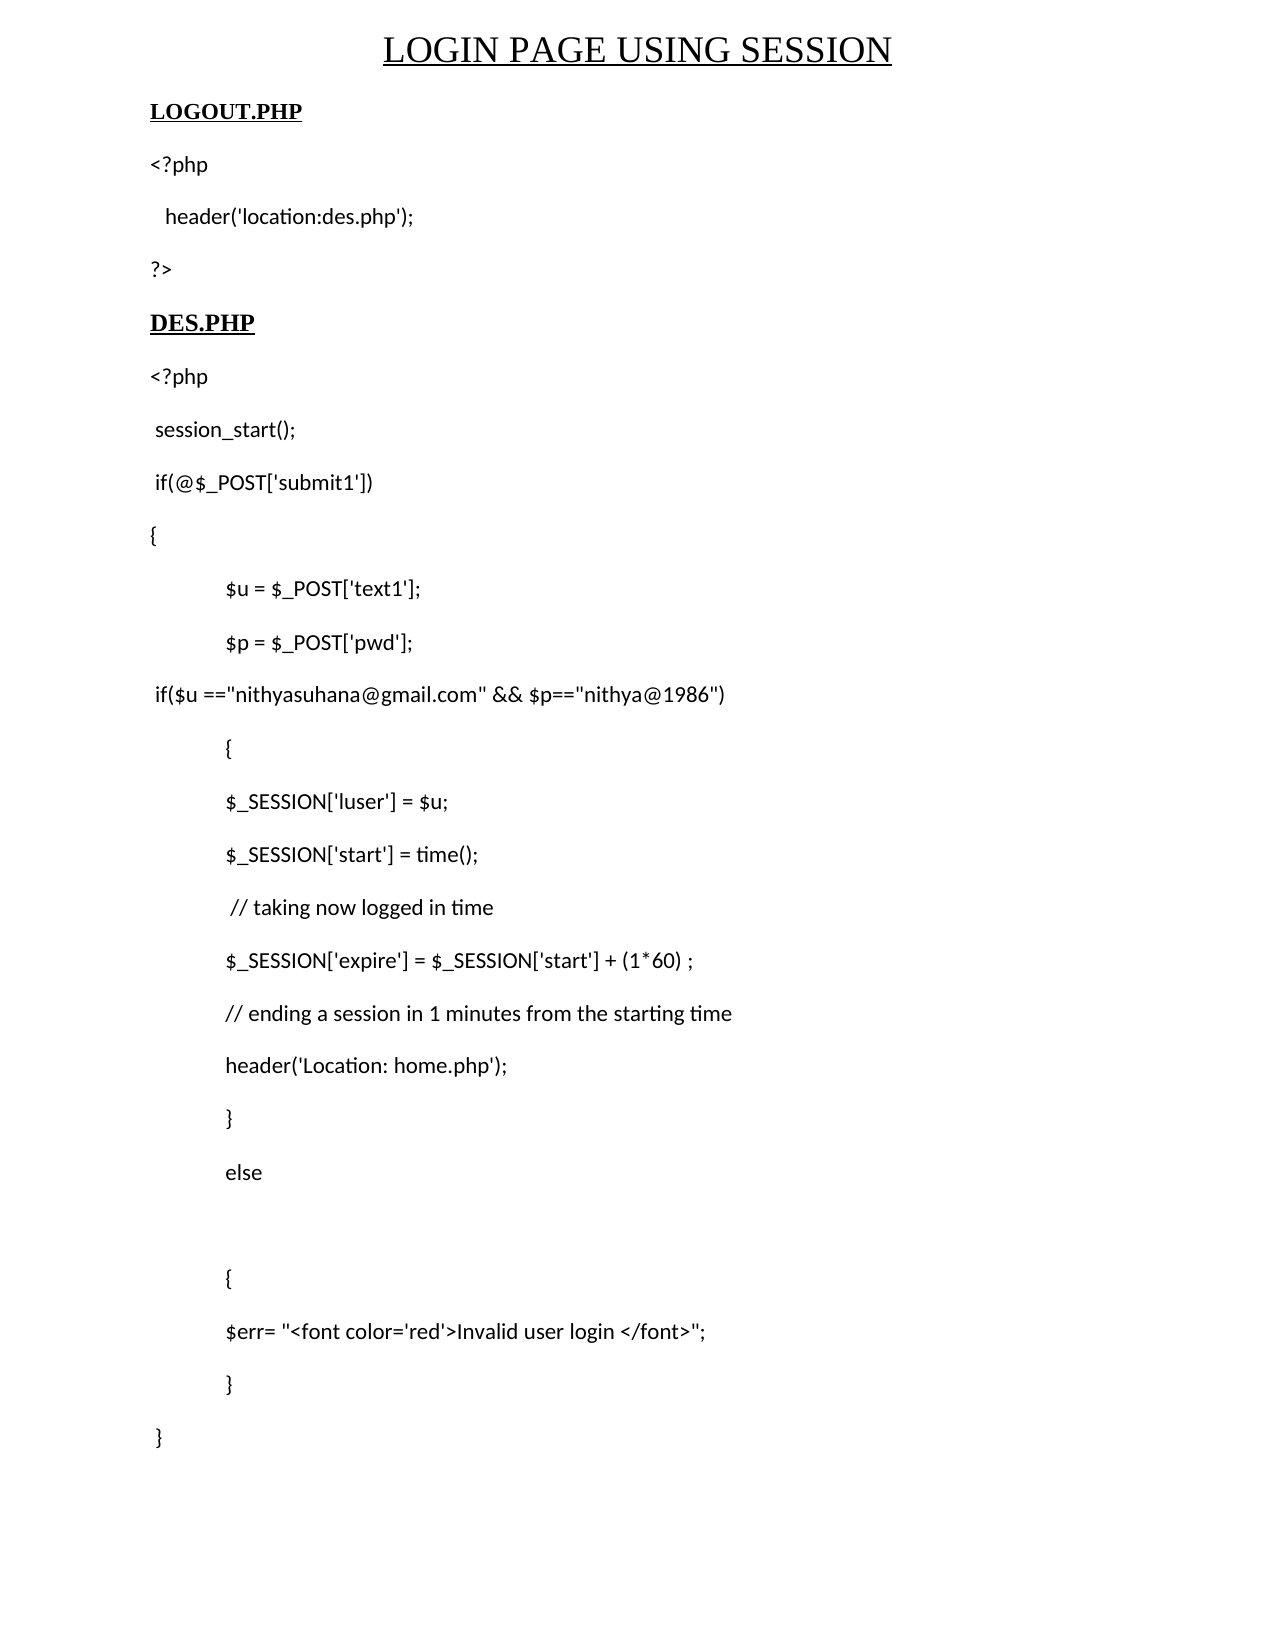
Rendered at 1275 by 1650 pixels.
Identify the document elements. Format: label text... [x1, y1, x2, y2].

text $err= "<font color='red'>Invalid user login </font>"; [225, 1317, 1192, 1345]
text LOGIN PAGE USING SESSION [159, 27, 1115, 70]
text DES.PHP [150, 308, 1192, 336]
text <?php session_start(); [150, 362, 298, 443]
text $p = $_POST['pwd']; [225, 628, 1192, 656]
text } [225, 1104, 1192, 1132]
text $u = $_POST['text1']; [225, 574, 1192, 602]
text ?> [150, 255, 1192, 283]
text else [225, 1158, 1192, 1186]
text { [225, 1264, 1192, 1292]
text { [150, 521, 1192, 549]
text // taking now logged in time [230, 893, 1192, 921]
text $_SESSION['expire'] = $_SESSION['start'] + (1*60) ; [225, 946, 1192, 974]
text <?php header('location:des.php'); [150, 150, 428, 230]
text } [225, 1370, 1192, 1398]
text if(@$_POST['submit1']) [155, 469, 1192, 496]
text $_SESSION['start'] = time(); [225, 840, 1192, 868]
text $_SESSION['luser'] = $u; [225, 787, 1192, 815]
text { [225, 734, 1192, 762]
text if($u =="nithyasuhana@gmail.com" && $p=="nithya@1986") [155, 681, 1192, 709]
text LOGOUT.PHP [150, 98, 1192, 124]
text // ending a session in 1 minutes from the starting time header('Location: home.php'); [225, 999, 887, 1080]
text } [155, 1423, 1192, 1451]
